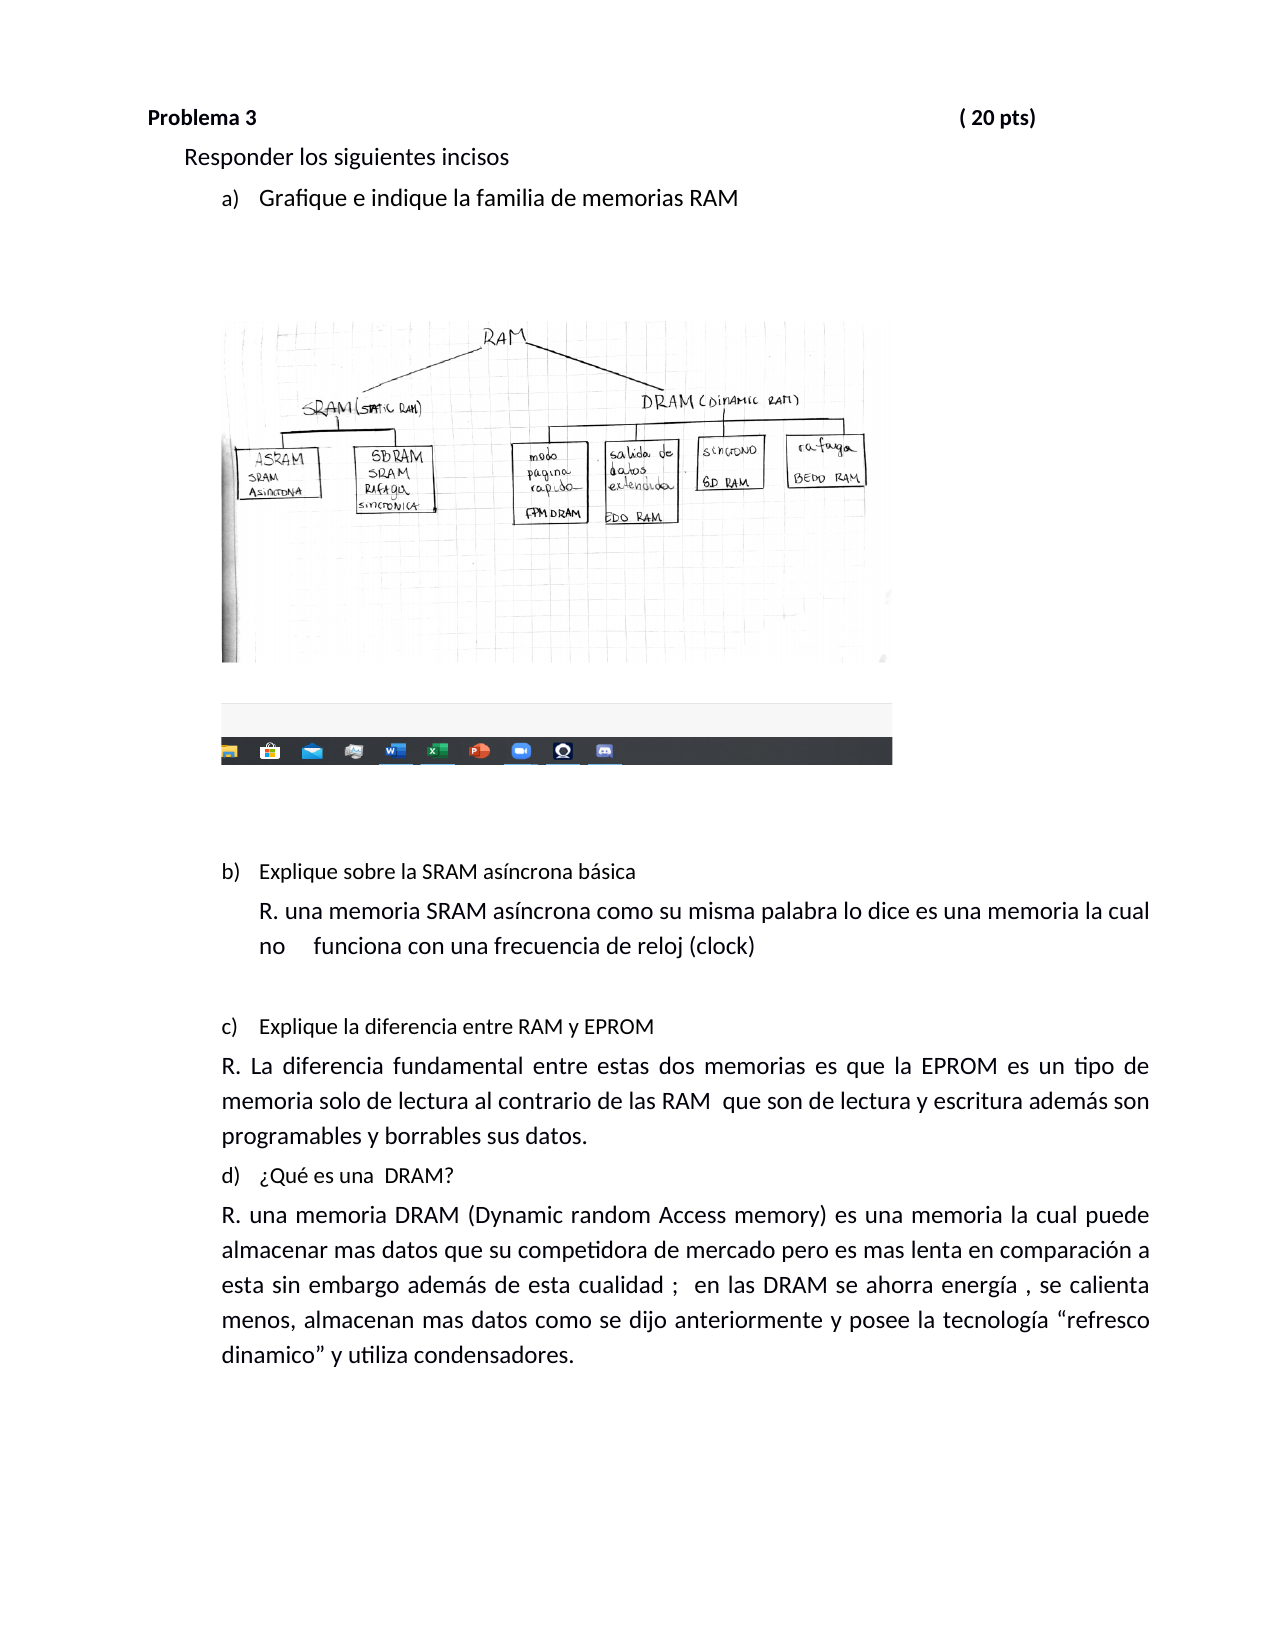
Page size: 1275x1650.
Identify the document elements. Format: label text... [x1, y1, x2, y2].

text R. una memoria DRAM (Dynamic random Access memory) es una memoria la cual puede almacenar mas datos que su competidora de mercado pero es mas lenta en comparación a esta sin embargo además de esta cualidad ; en las DRAM se ahorra energía , se calienta menos, almacenan mas datos como se dijo anteriormente y posee la tecnología “refresco dinamico” y utiliza condensadores. [221, 1199, 1152, 1369]
text Problema 3 ( 20 pts) [148, 103, 1107, 131]
list Grafique e indique la familia de memorias RAM [221, 182, 1152, 213]
picture [221, 261, 893, 765]
text Responder los siguientes incisos [184, 142, 1152, 172]
text R. La diferencia fundamental entre estas dos memorias es que la EPROM es un tipo de memoria solo de lectura al contrario de las RAM que son de lectura y escritura además son programables y borrables sus datos. [221, 1050, 1152, 1150]
list ¿Qué es una DRAM? [221, 1161, 1152, 1189]
text R. una memoria SRAM asíncrona como su misma palabra lo dice es una memoria la cual no funciona con una frecuencia de reloj (clock) [259, 895, 1152, 960]
list Explique sobre la SRAM asíncrona básica [221, 857, 1152, 885]
list Explique la diferencia entre RAM y EPROM [221, 1012, 1152, 1040]
